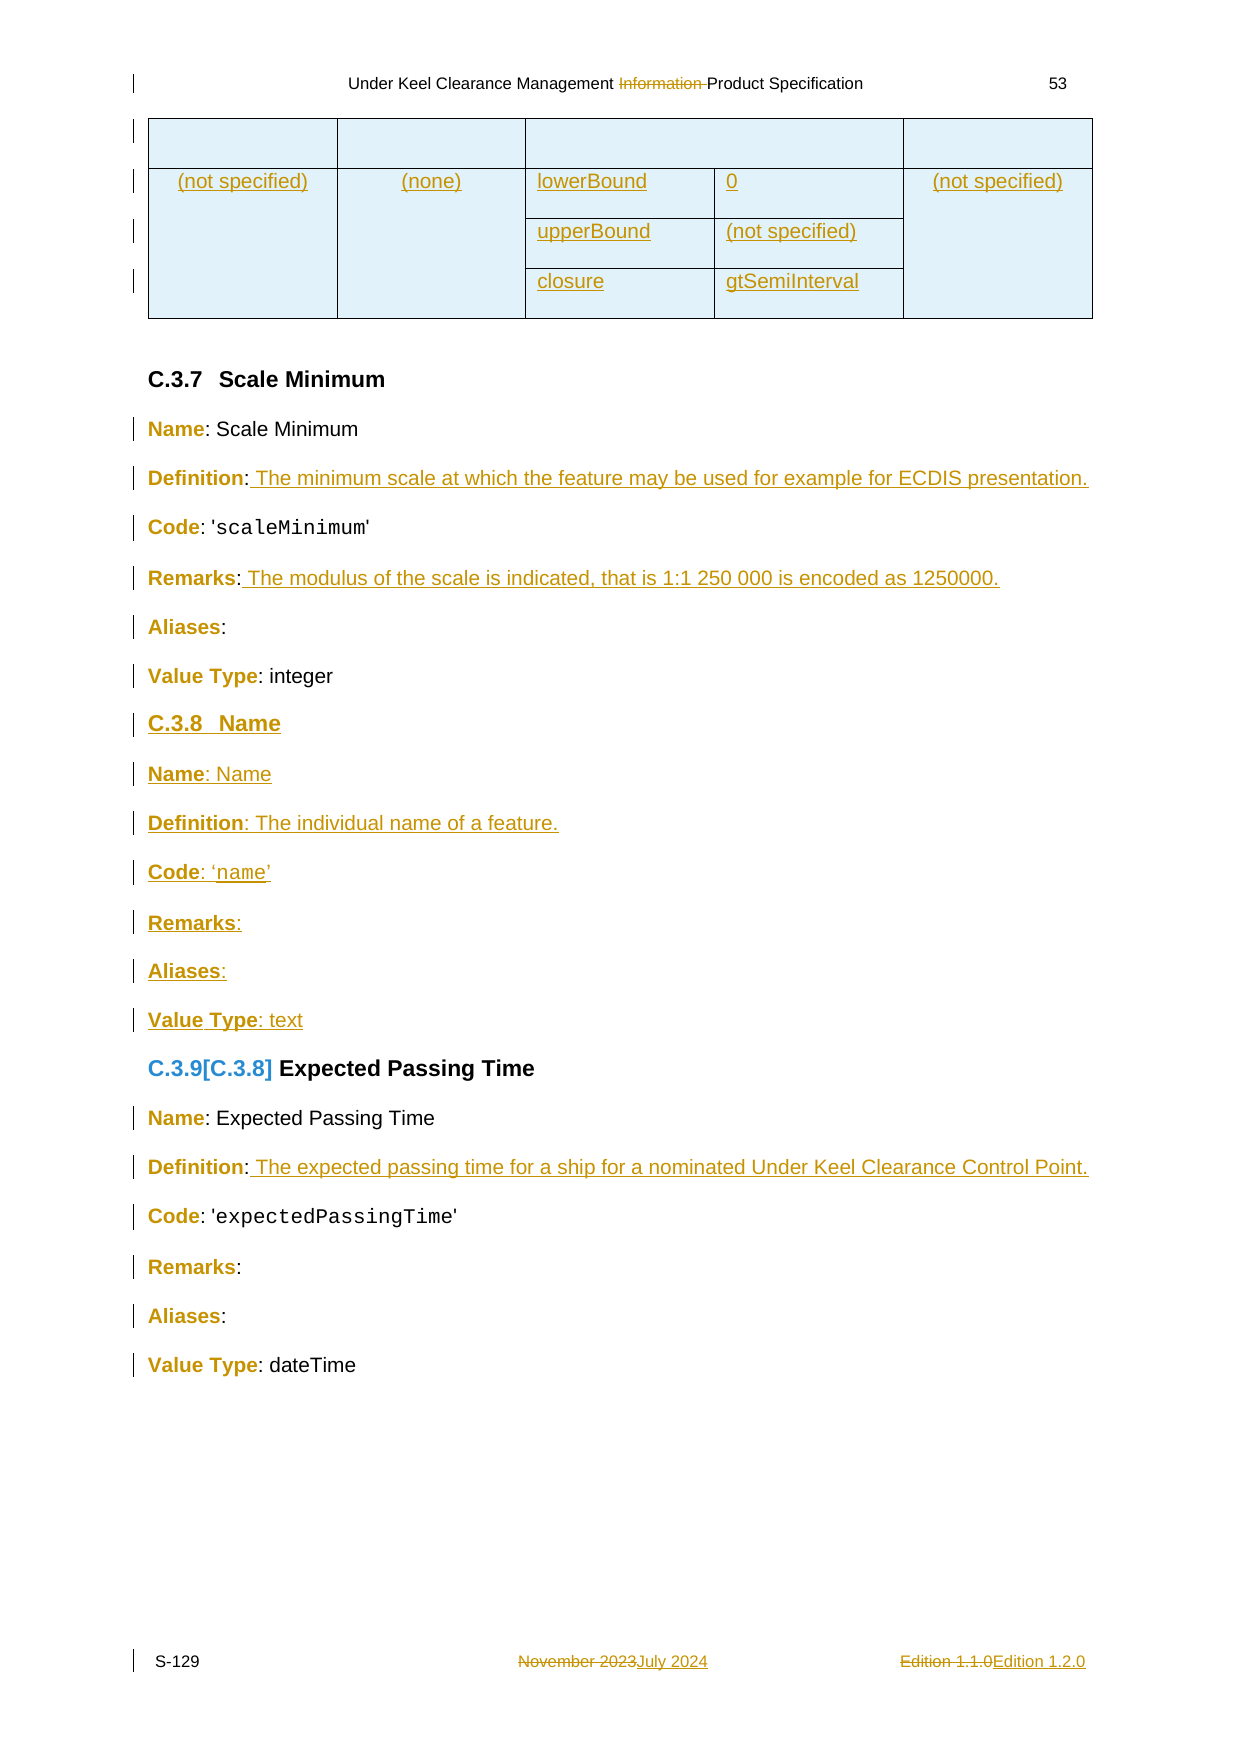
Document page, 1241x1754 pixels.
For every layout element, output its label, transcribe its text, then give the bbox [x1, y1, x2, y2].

text Definition: [148, 1155, 1092, 1179]
text Name: Expected Passing Time [148, 1106, 1092, 1130]
text Value Type: dateTime [148, 1353, 1092, 1377]
subtitle Scale Minimum [148, 368, 1092, 392]
text Code: 'expectedPassingTime' [148, 1204, 1092, 1230]
text Name: Scale Minimum [148, 417, 1092, 441]
text Value Type: integer [148, 664, 1092, 688]
text Code: 'scaleMinimum' [148, 515, 1092, 541]
text Remarks: [148, 566, 1092, 590]
text Aliases: [148, 615, 1092, 639]
text Remarks: [148, 1255, 1092, 1279]
subtitle Expected Passing Time [148, 1057, 1092, 1081]
text Aliases: [148, 1304, 1092, 1328]
text Definition: [148, 466, 1092, 490]
